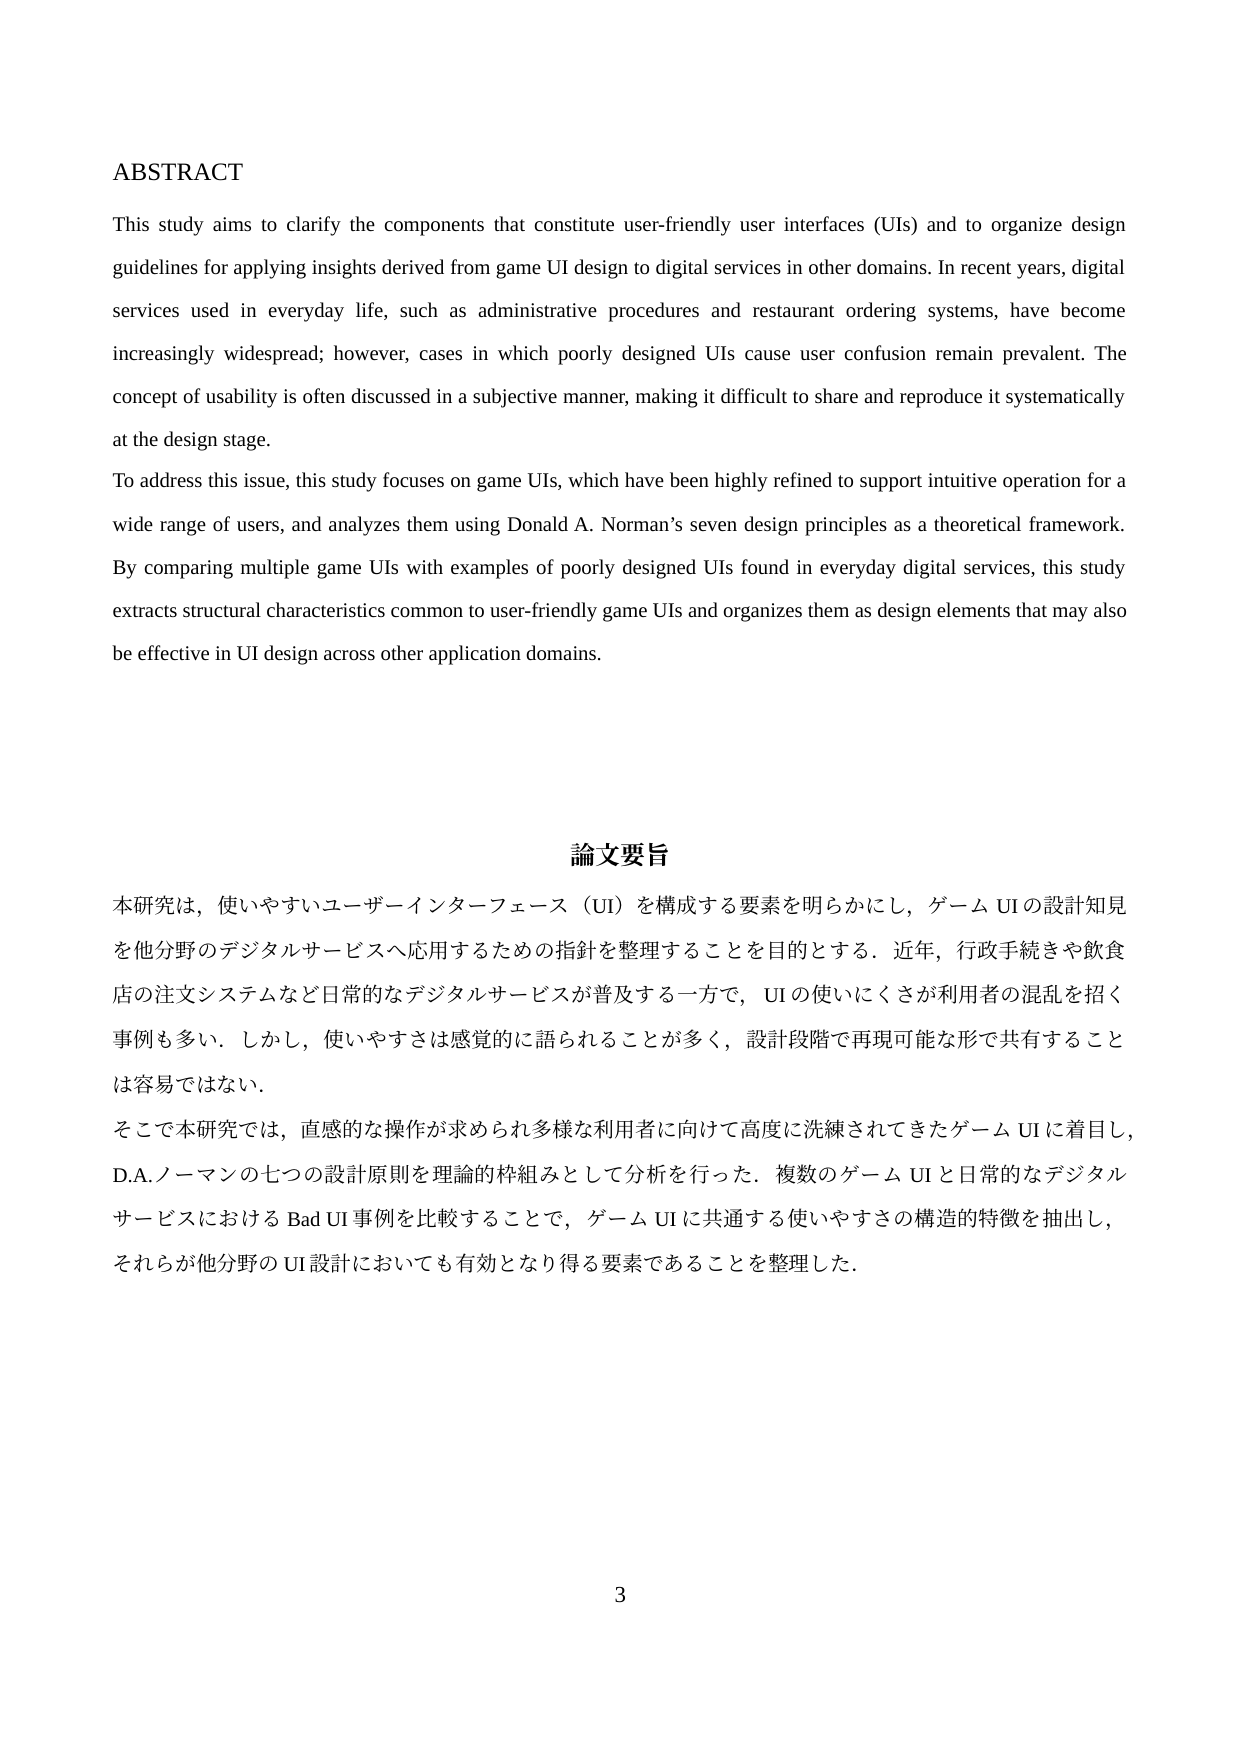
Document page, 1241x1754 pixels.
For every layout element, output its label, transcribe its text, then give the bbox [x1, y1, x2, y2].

text 本研究は，使いやすいユーザーインターフェース（UI）を構成する要素を明らかにし，ゲームUIの設計知見を他分野のデジタルサービスへ応用するための指針を整理することを目的とする．近年，行政手続きや飲食店の注文システムなど日常的なデジタルサービスが普及する一方で，UIの使いにくさが利用者の混乱を招く事例も多い．しかし，使いやすさは感覚的に語られることが多く，設計段階で再現可能な形で共有することは容易ではない． そこで本研究では，直感的な操作が求められ多様な利用者に向けて高度に洗練されてきたゲームUIに着目し，D.A.ノーマンの七つの設計原則を理論的枠組みとして分析を行った．複数のゲームUIと日常的なデジタルサービスにおけるBad UI事例を比較することで，ゲームUIに共通する使いやすさの構造的特徴を抽出し，それらが他分野のUI設計においても有効となり得る要素であることを整理した． [112, 889, 1128, 1277]
text ABSTRACT [112, 153, 1128, 191]
text This study aims to clarify the components that constitute user-friendly user interfaces (UIs) and to organize design guidelines for applying insights derived from game UI design to digital services in other domains. In recent years, digital services used in everyday life, such as administrative procedures and restaurant ordering systems, have become increasingly widespread; however, cases in which poorly designed UIs cause user confusion remain prevalent. The concept of usability is often discussed in a subjective manner, making it difficult to share and reproduce it systematically at the design stage. [112, 205, 1128, 458]
text To address this issue, this study focuses on game UIs, which have been highly refined to support intuitive operation for a wide range of users, and analyzes them using Donald A. Norman’s seven design principles as a theoretical framework. By comparing multiple game UIs with examples of poorly designed UIs found in everyday digital services, this study extracts structural characteristics common to user-friendly game UIs and organizes them as design elements that may also be effective in UI design across other application domains. [112, 462, 1128, 672]
text 論文要旨 [112, 835, 1128, 871]
